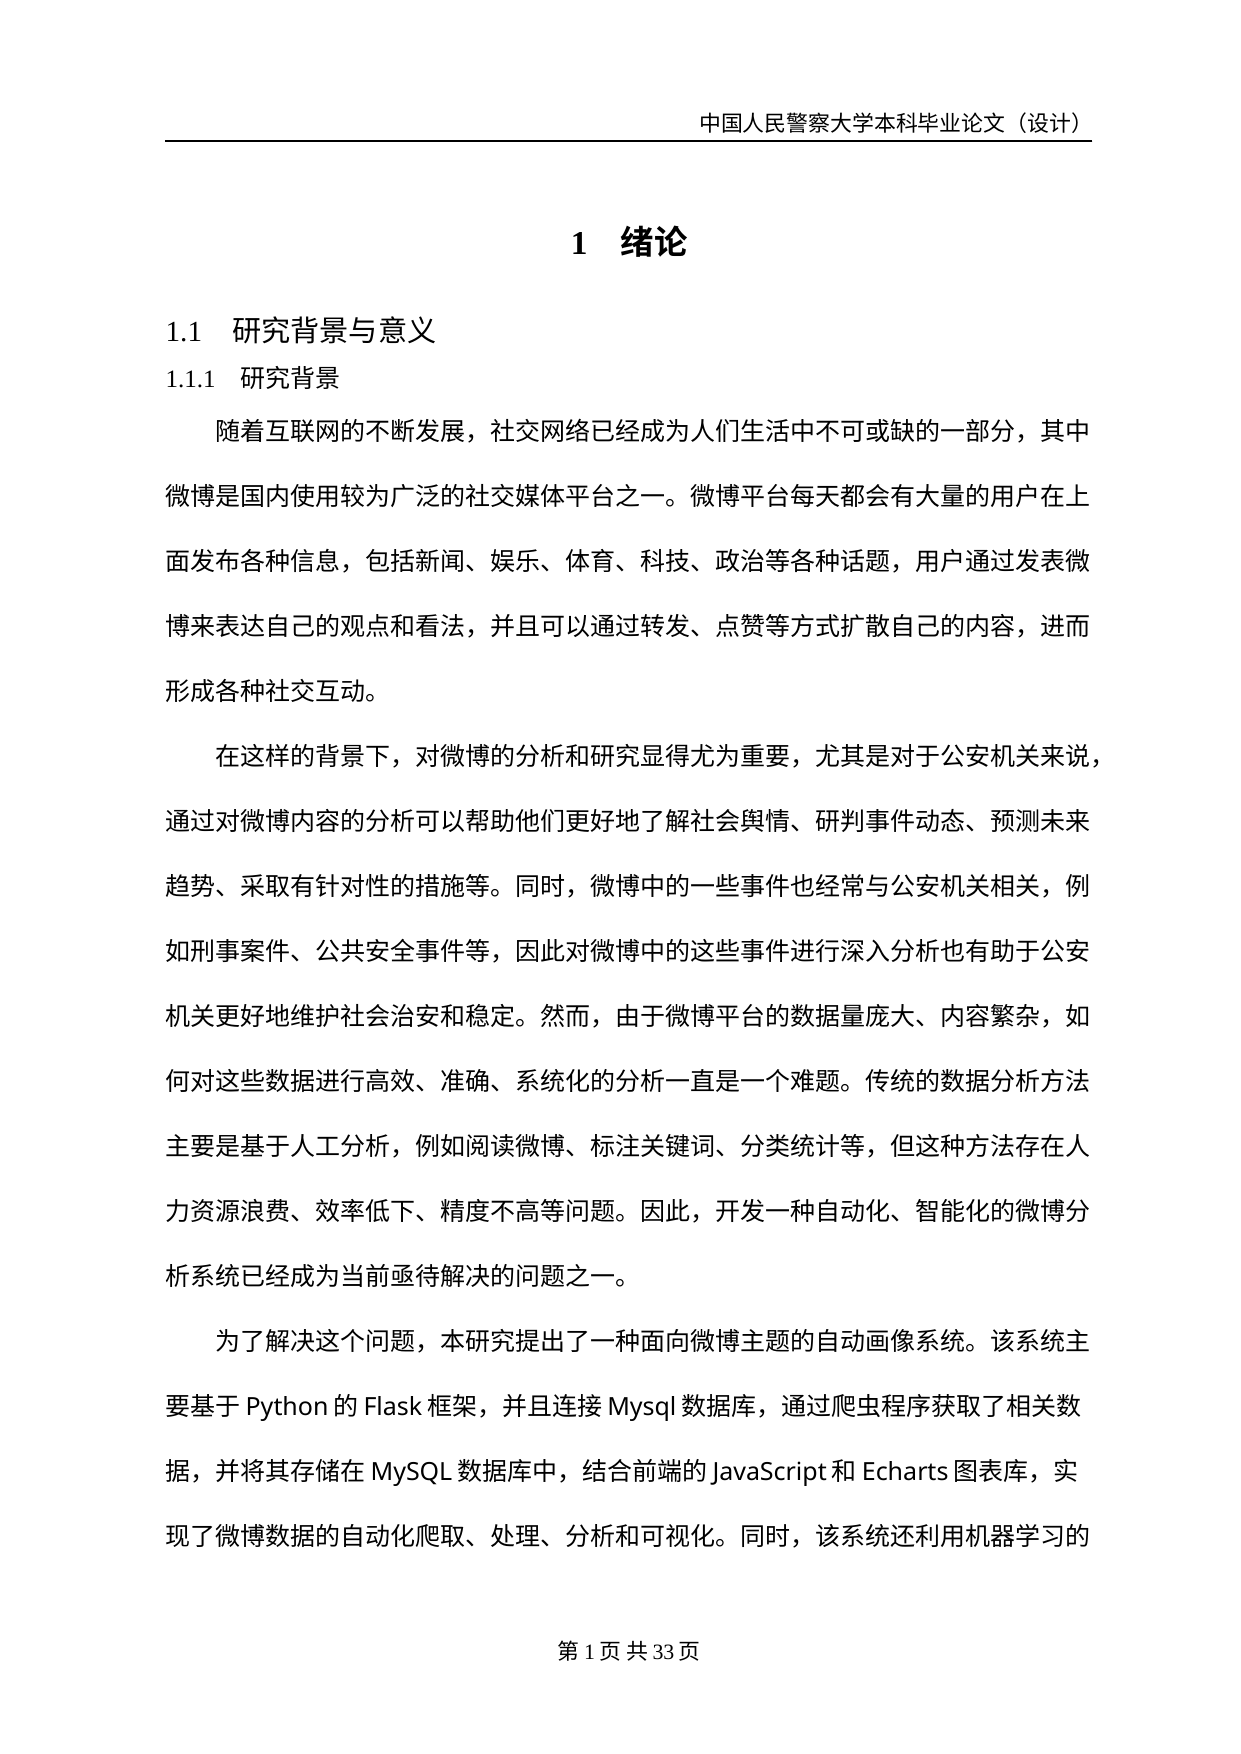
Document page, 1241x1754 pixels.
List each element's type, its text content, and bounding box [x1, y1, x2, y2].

text 在这样的背景下，对微博的分析和研究显得尤为重要，尤其是对于公安机关来说，通过对微博内容的分析可以帮助他们更好地了解社会舆情、研判事件动态、预测未来趋势、采取有针对性的措施等。同时，微博中的一些事件也经常与公安机关相关，例如刑事案件、公共安全事件等，因此对微博中的这些事件进行深入分析也有助于公安机关更好地维护社会治安和稳定。然而，由于微博平台的数据量庞大、内容繁杂，如何对这些数据进行高效、准确、系统化的分析一直是一个难题。传统的数据分析方法主要是基于人工分析，例如阅读微博、标注关键词、分类统计等，但这种方法存在人力资源浪费、效率低下、精度不高等问题。因此，开发一种自动化、智能化的微博分析系统已经成为当前亟待解决的问题之一。 [165, 722, 1092, 1307]
subtitle 1 绪论 [165, 208, 1092, 273]
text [165, 1307, 1092, 1567]
text 随着互联网的不断发展，社交网络已经成为人们生活中不可或缺的一部分，其中微博是国内使用较为广泛的社交媒体平台之一。微博平台每天都会有大量的用户在上面发布各种信息，包括新闻、娱乐、体育、科技、政治等各种话题，用户通过发表微博来表达自己的观点和看法，并且可以通过转发、点赞等方式扩散自己的内容，进而形成各种社交互动。 [165, 397, 1092, 722]
subtitle 研究背景与意义 [165, 305, 1092, 351]
subtitle 研究背景 [165, 351, 1092, 397]
